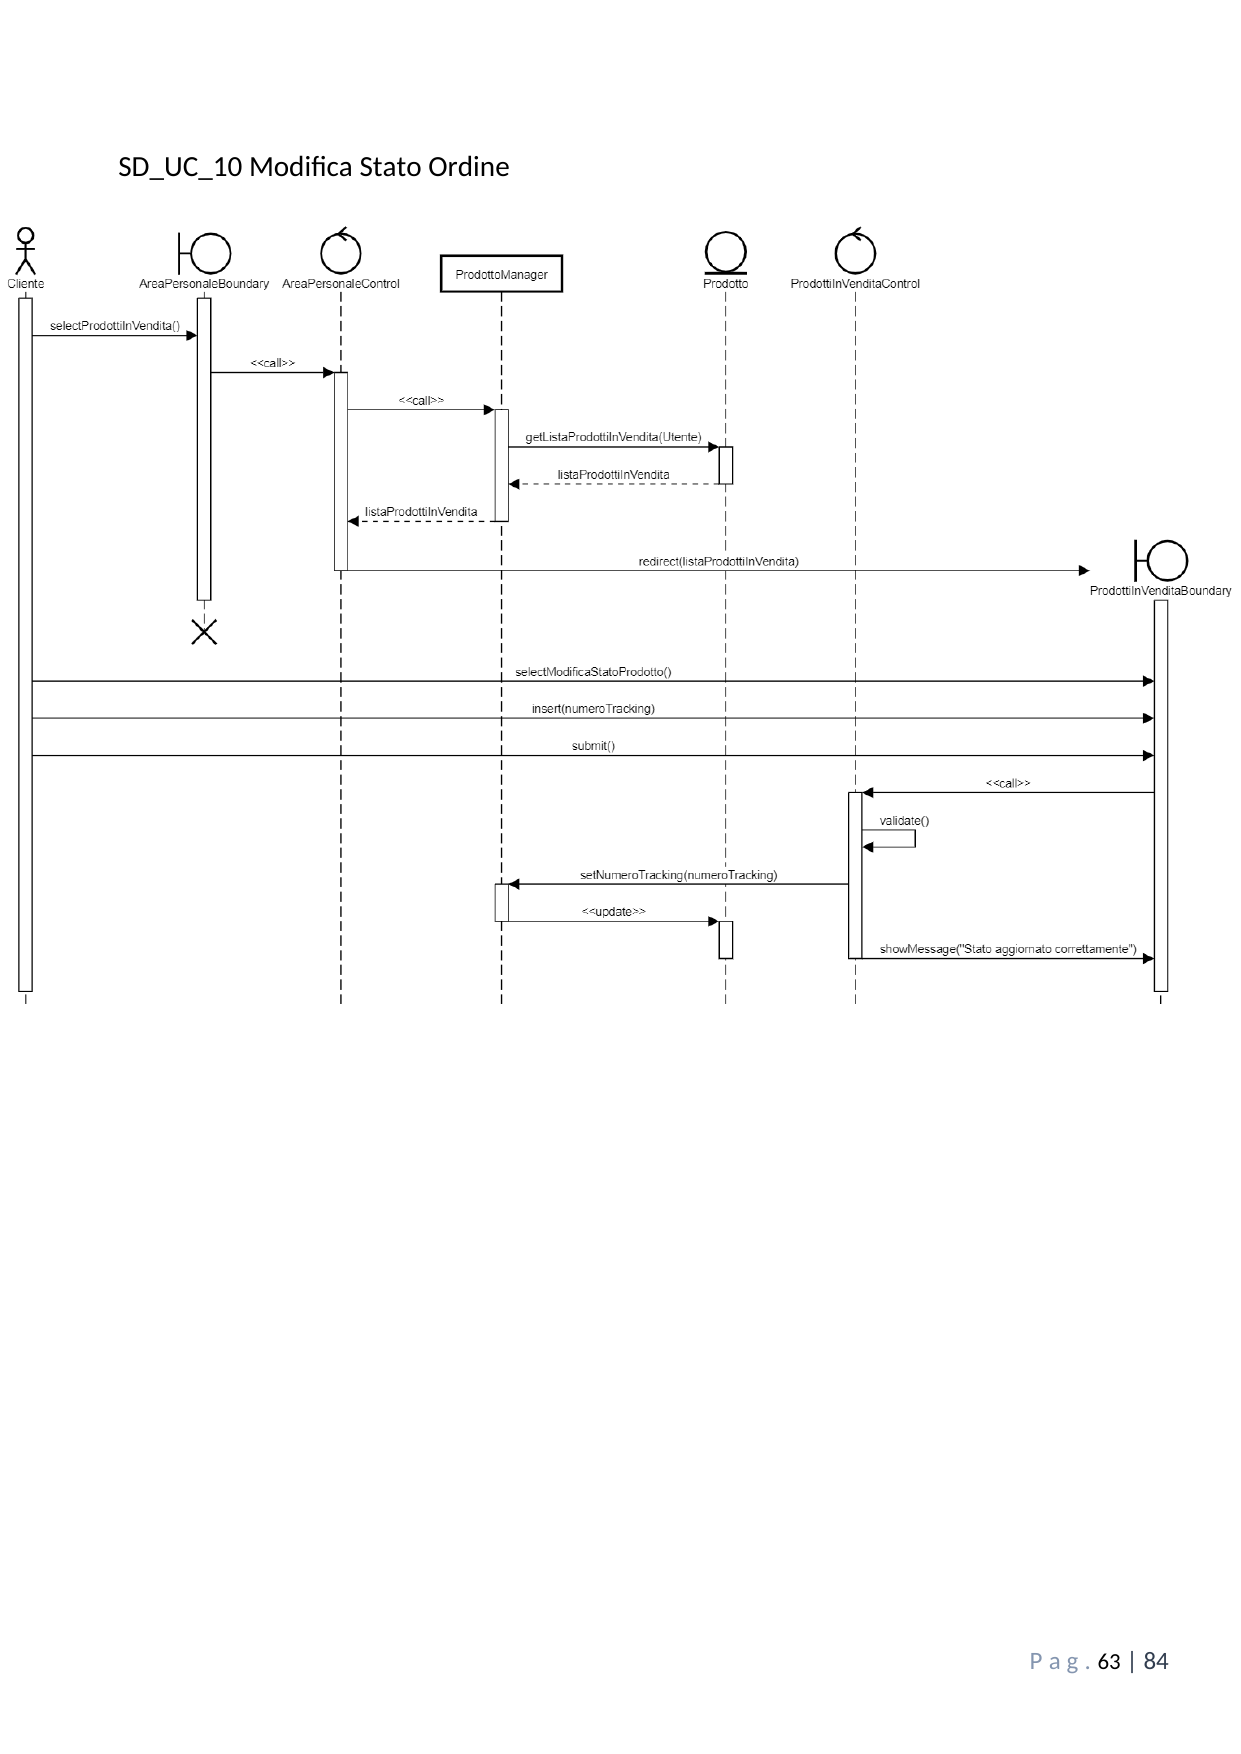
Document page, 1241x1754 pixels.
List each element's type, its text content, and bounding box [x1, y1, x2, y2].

text SD_UC_10 Modifica Stato Ordine [118, 148, 1122, 183]
picture [0, 219, 1238, 1004]
